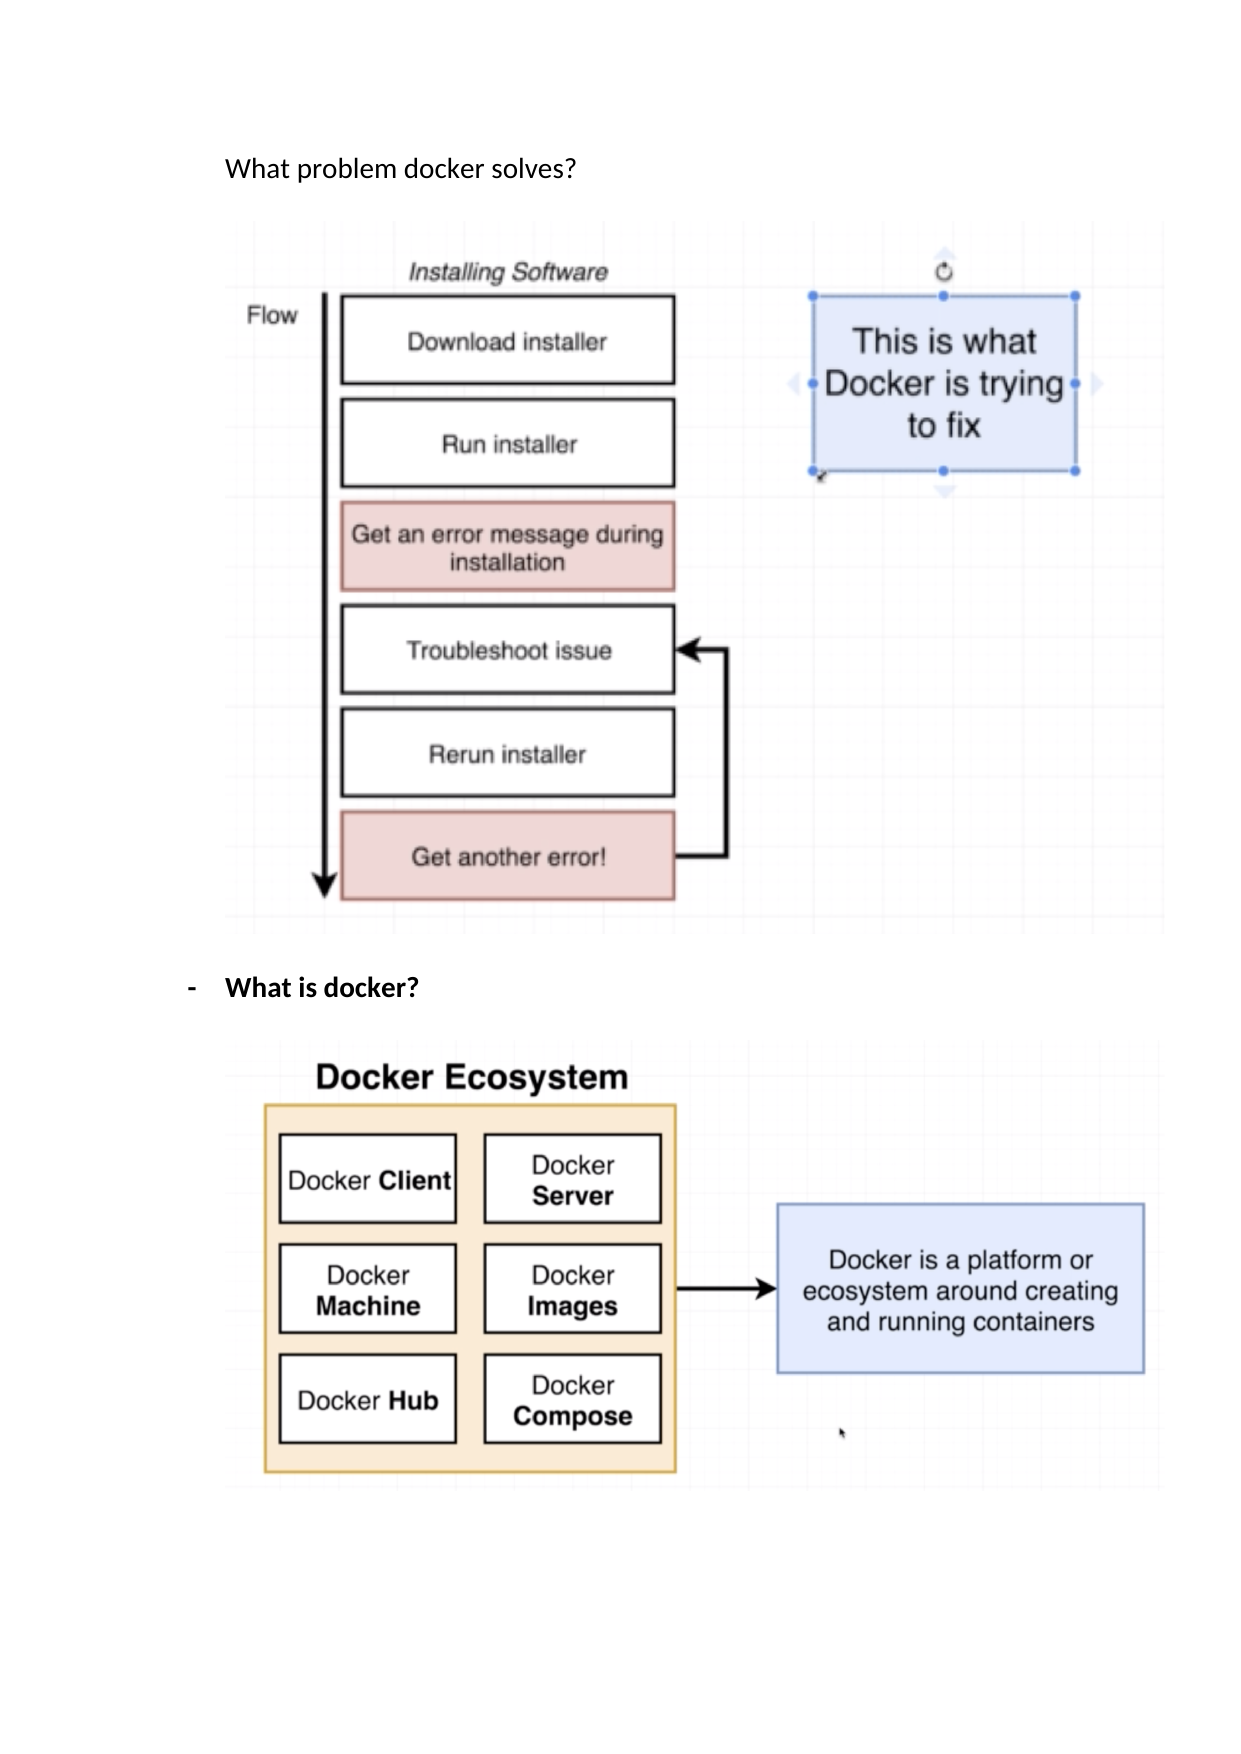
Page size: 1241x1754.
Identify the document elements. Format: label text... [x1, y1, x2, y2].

picture [225, 1040, 1165, 1491]
picture [225, 221, 1165, 934]
list What is docker? [187, 969, 1090, 1005]
list What problem docker solves? [225, 150, 1090, 186]
